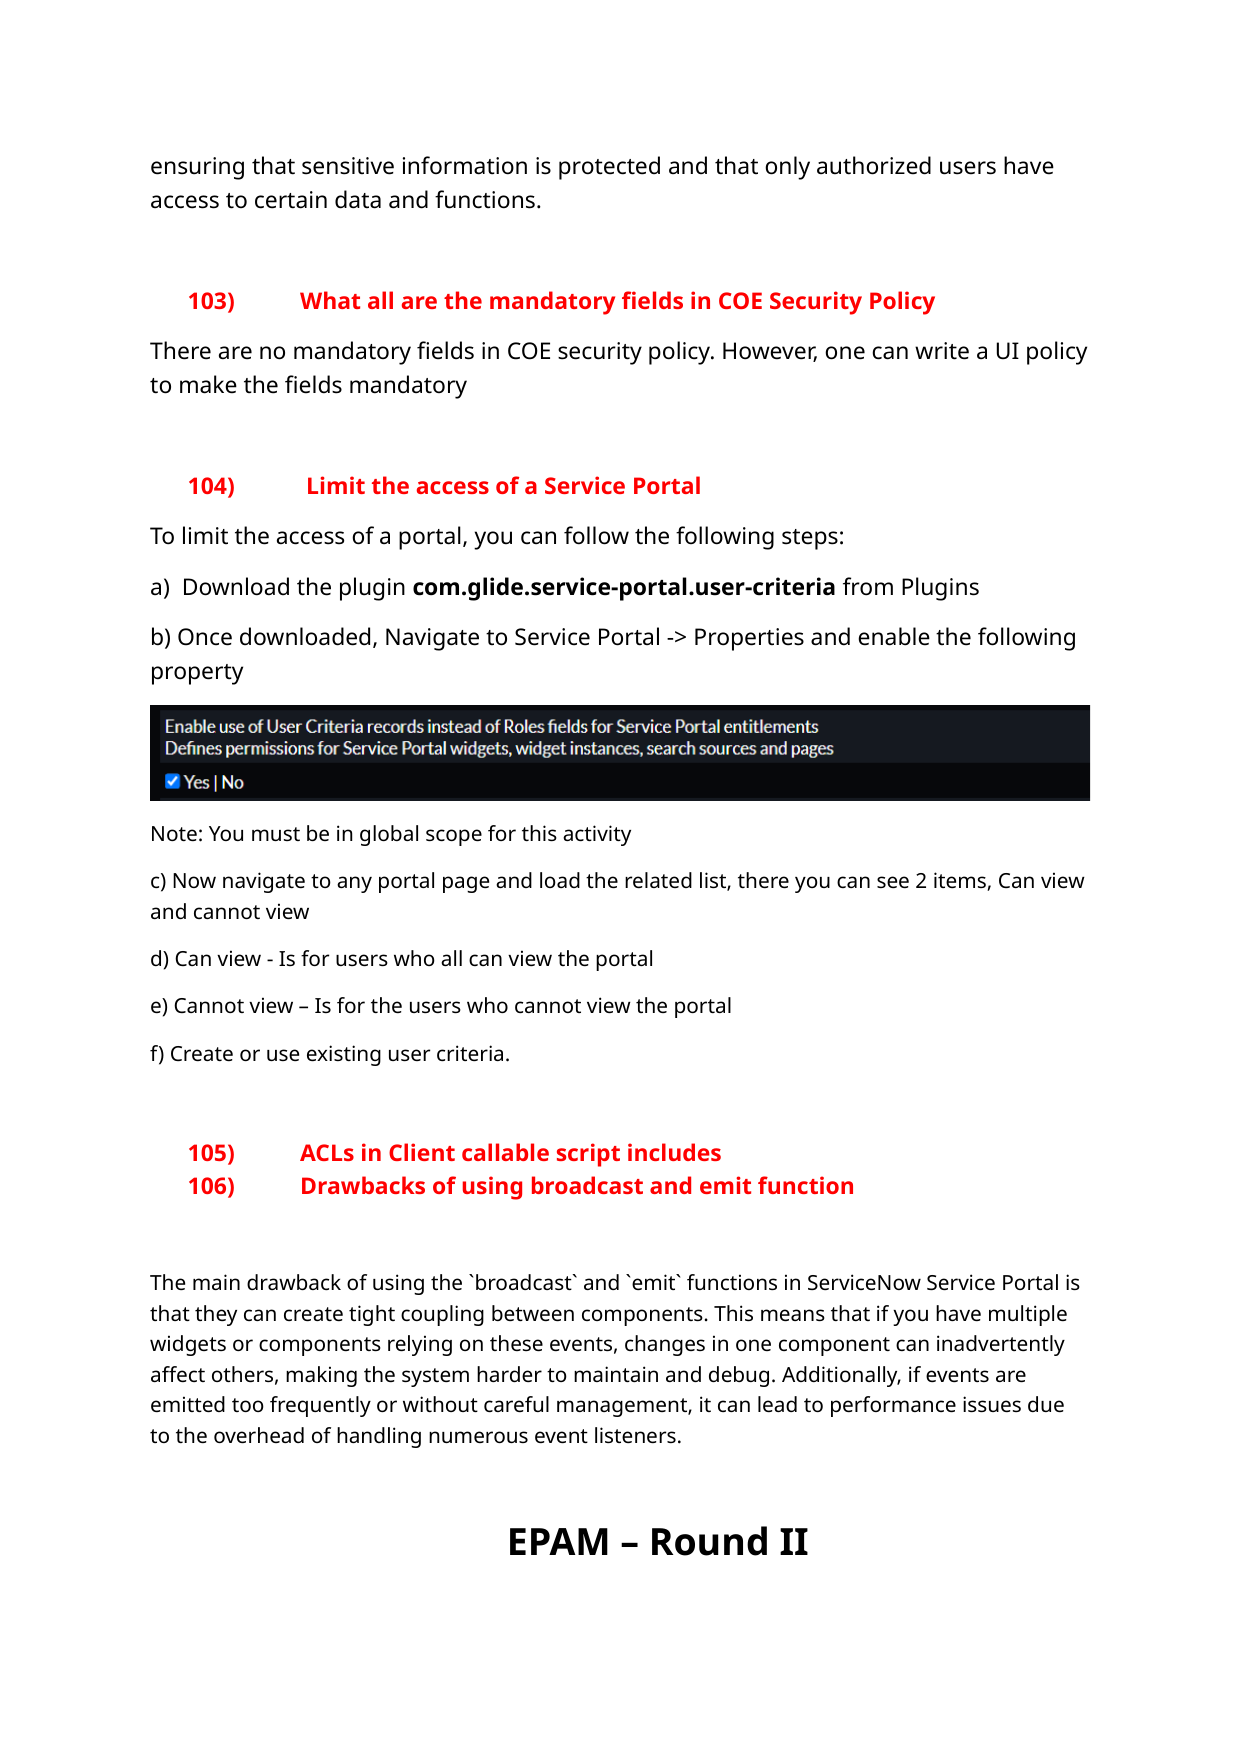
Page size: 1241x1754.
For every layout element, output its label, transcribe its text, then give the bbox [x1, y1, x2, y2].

text d) Can view - Is for users who all can view the portal [150, 944, 1090, 973]
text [150, 150, 1090, 215]
text To limit the access of a portal, you can follow the following steps: [150, 520, 1090, 551]
text There are no mandatory fields in COE security policy. However, one can write a UI policy to make the fields mandatory [150, 335, 1090, 400]
text c) Now navigate to any portal page and load the related list, there you can see 2 items, Can view and cannot view [150, 866, 1090, 925]
text e) Cannot view – Is for the users who cannot view the portal [150, 992, 1090, 1020]
list What all are the mandatory fields in COE Security Policy [187, 284, 1090, 316]
text The main drawback of using the `broadcast` and `emit` functions in ServiceNow Service Portal is that they can create tight coupling between components. This means that if you have multiple widgets or components relying on these events, changes in one component can inadvertently affect others, making the system harder to maintain and debug. Additionally, if events are emitted too frequently or without careful management, it can lead to performance issues due to the overhead of handling numerous event listeners. [150, 1268, 1090, 1449]
text f) Create or use existing user criteria. [150, 1039, 1090, 1067]
text EPAM – Round II [225, 1516, 1090, 1567]
list ACLs in Client callable script includes [187, 1137, 1090, 1168]
picture [150, 705, 1091, 801]
list Drawbacks of using broadcast and emit function [187, 1170, 1090, 1202]
text b) Once downloaded, Navigate to Service Portal -> Properties and enable the following property [150, 621, 1090, 686]
text Note: You must be in global scope for this activity [150, 819, 1090, 847]
list Limit the access of a Service Portal [187, 469, 1090, 501]
text a) Download the plugin com.glide.service-portal.user-criteria from Plugins [150, 570, 1090, 602]
